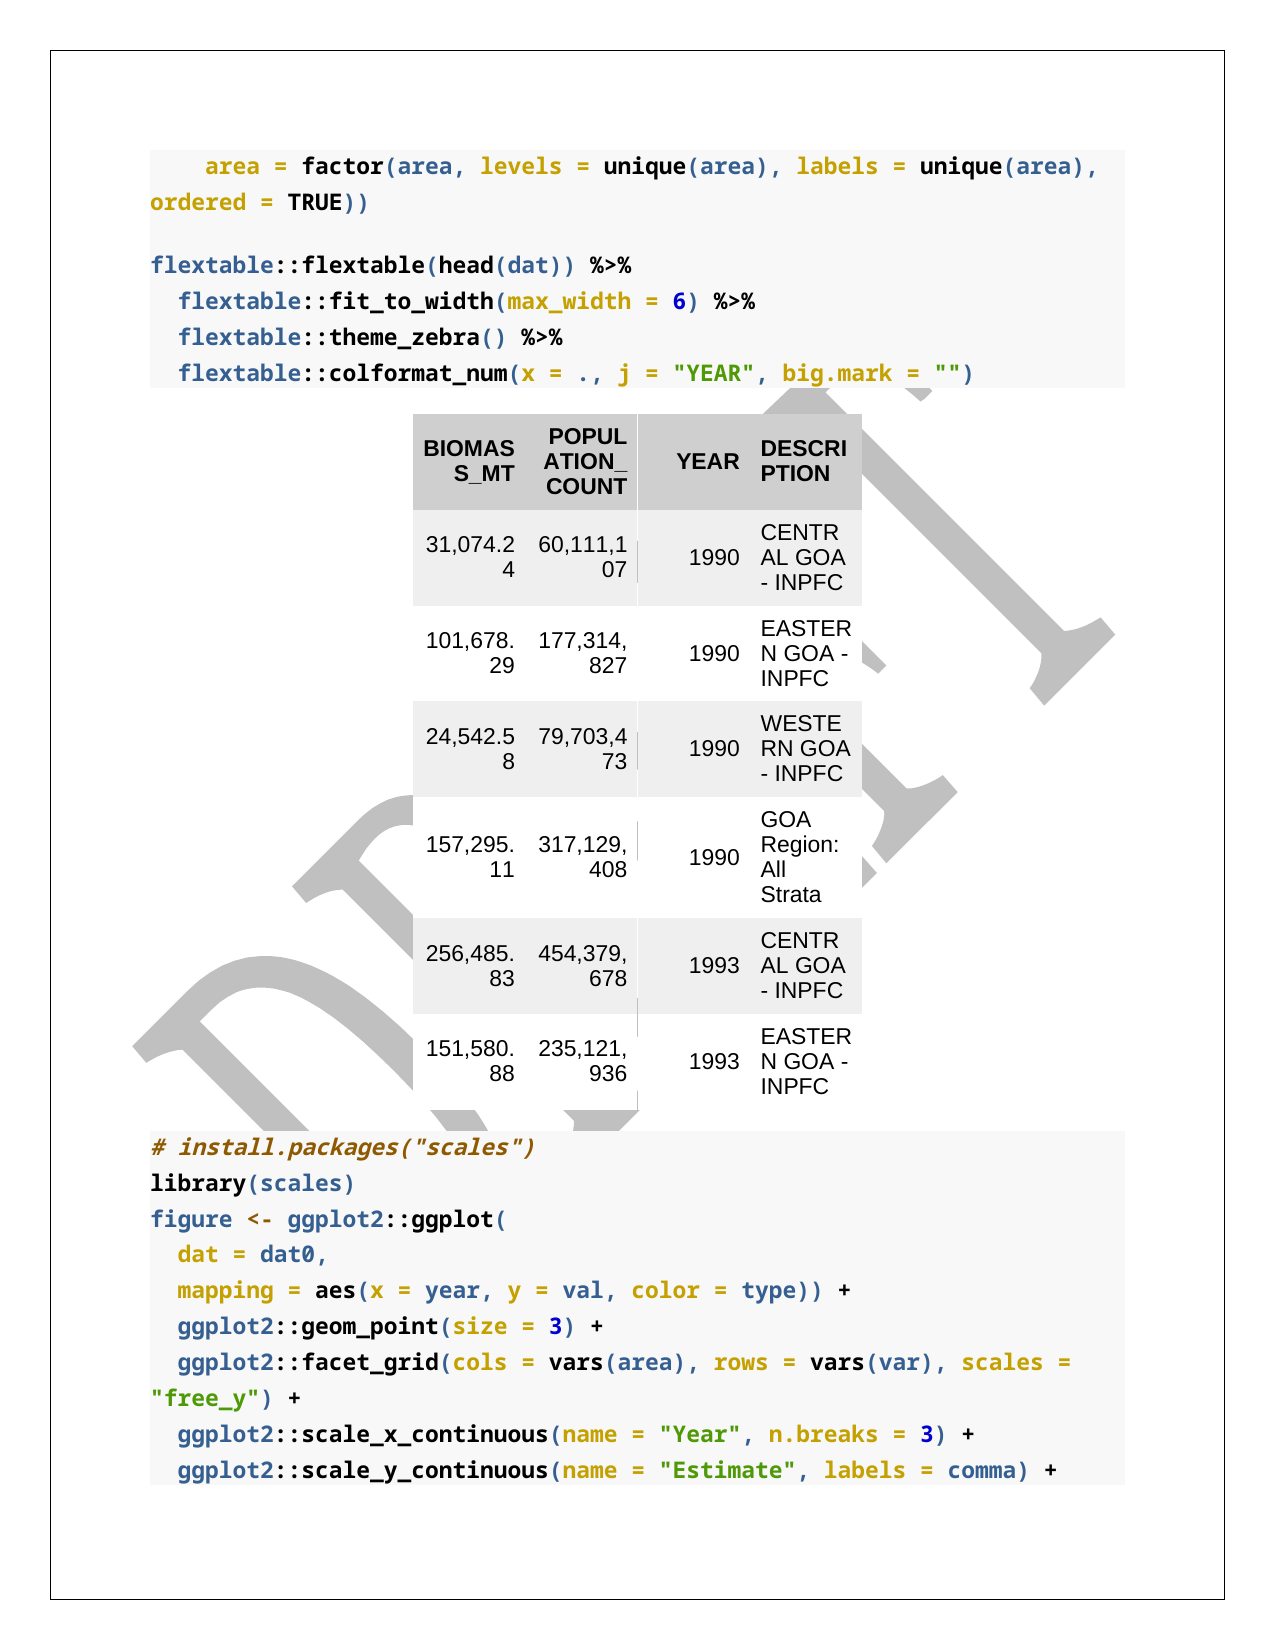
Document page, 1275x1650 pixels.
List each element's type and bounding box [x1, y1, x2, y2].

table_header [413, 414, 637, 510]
text [150, 1131, 1125, 1485]
text [150, 150, 1125, 388]
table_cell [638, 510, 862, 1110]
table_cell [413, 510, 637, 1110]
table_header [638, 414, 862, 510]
